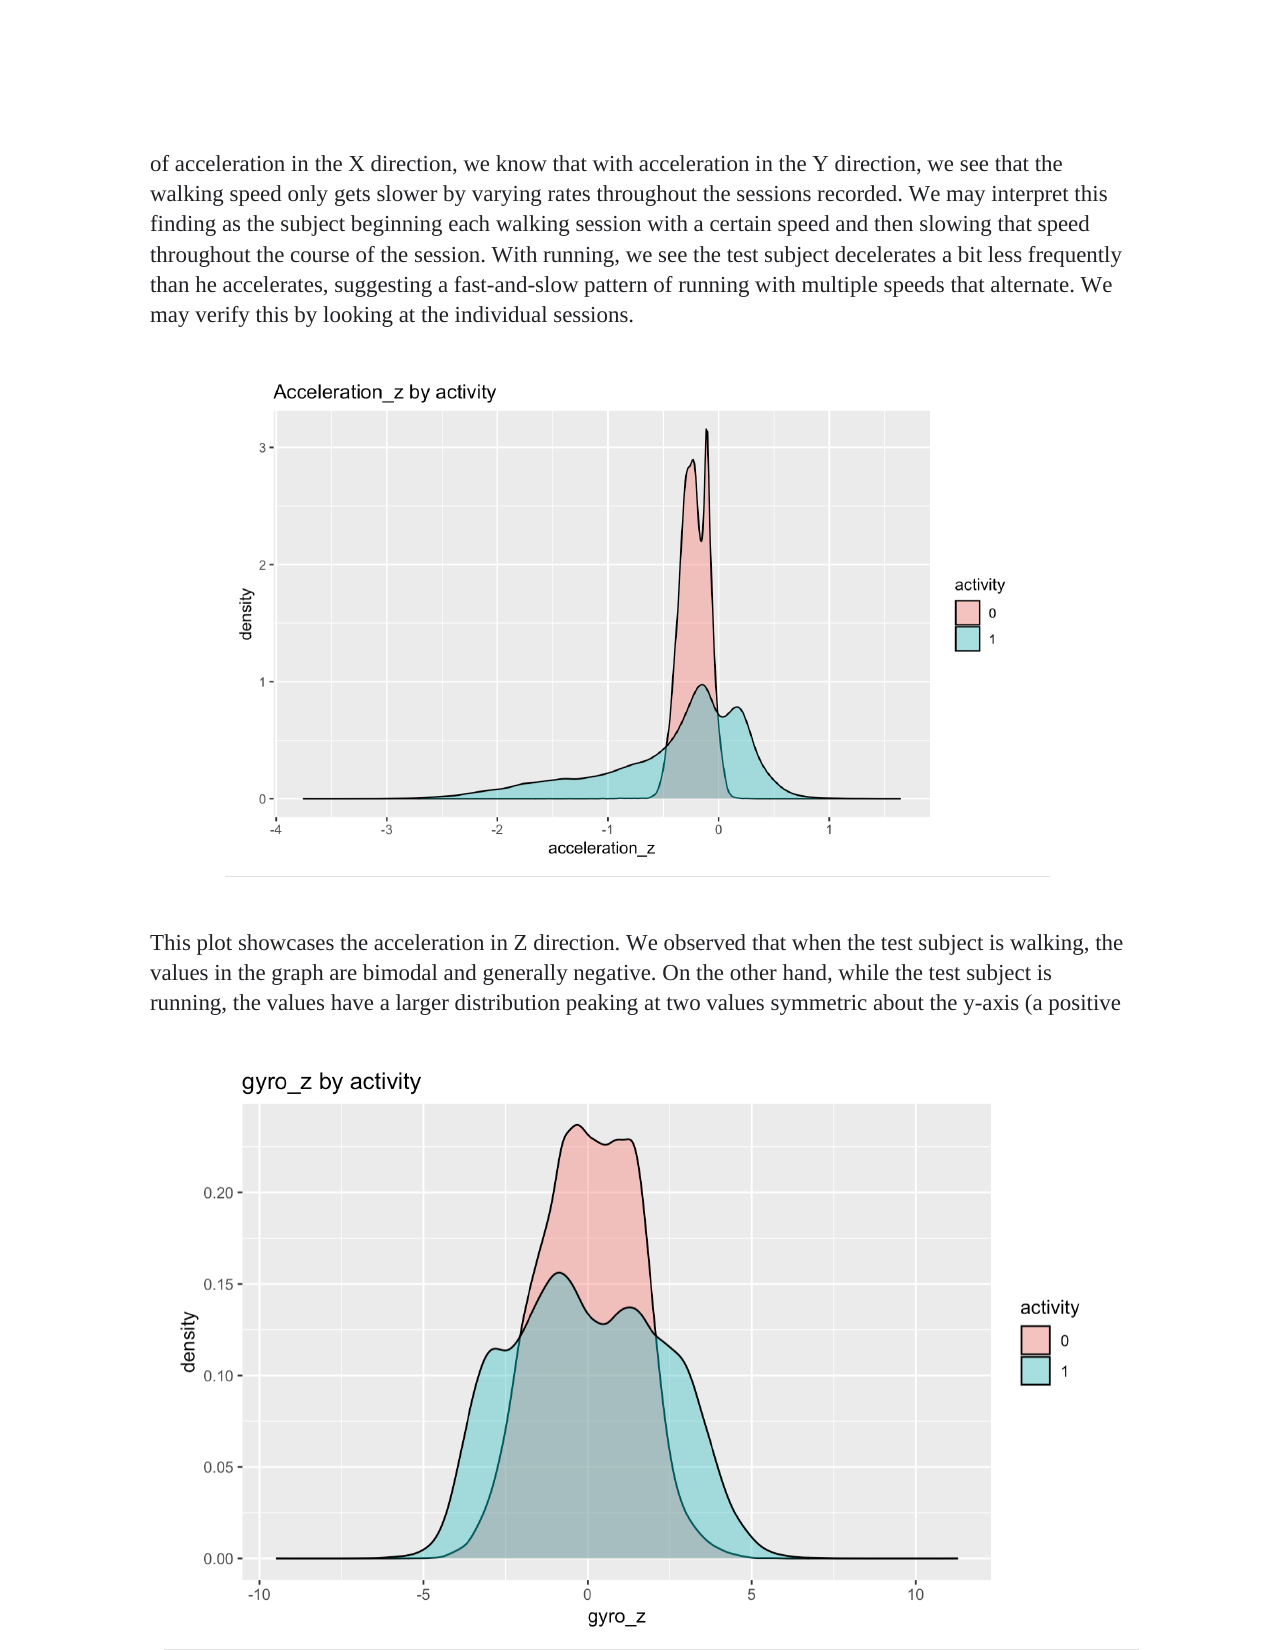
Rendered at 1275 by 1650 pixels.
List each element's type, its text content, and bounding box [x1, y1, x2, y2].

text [150, 150, 1125, 327]
picture [164, 1045, 1139, 1650]
text This plot showcases the acceleration in Z direction. We observed that when the test subject is walking, the values in the graph are bimodal and generally negative. On the other hand, while the test subject is running, the values have a larger distribution peaking at two values symmetric about the y-axis (a positive and negative value with roughly equal distance from 0). As acceleration in the Z direction is motion perpendicular to the ground, we interpret the readings of the test subject walking to be largely downward motion towards the ground during the step. When the test subject is running, we see still a large amount of downward motion towards the ground with a small amount of upward motion, raising the leg and foot as part of the step. [150, 929, 1125, 1016]
picture [224, 361, 1051, 895]
